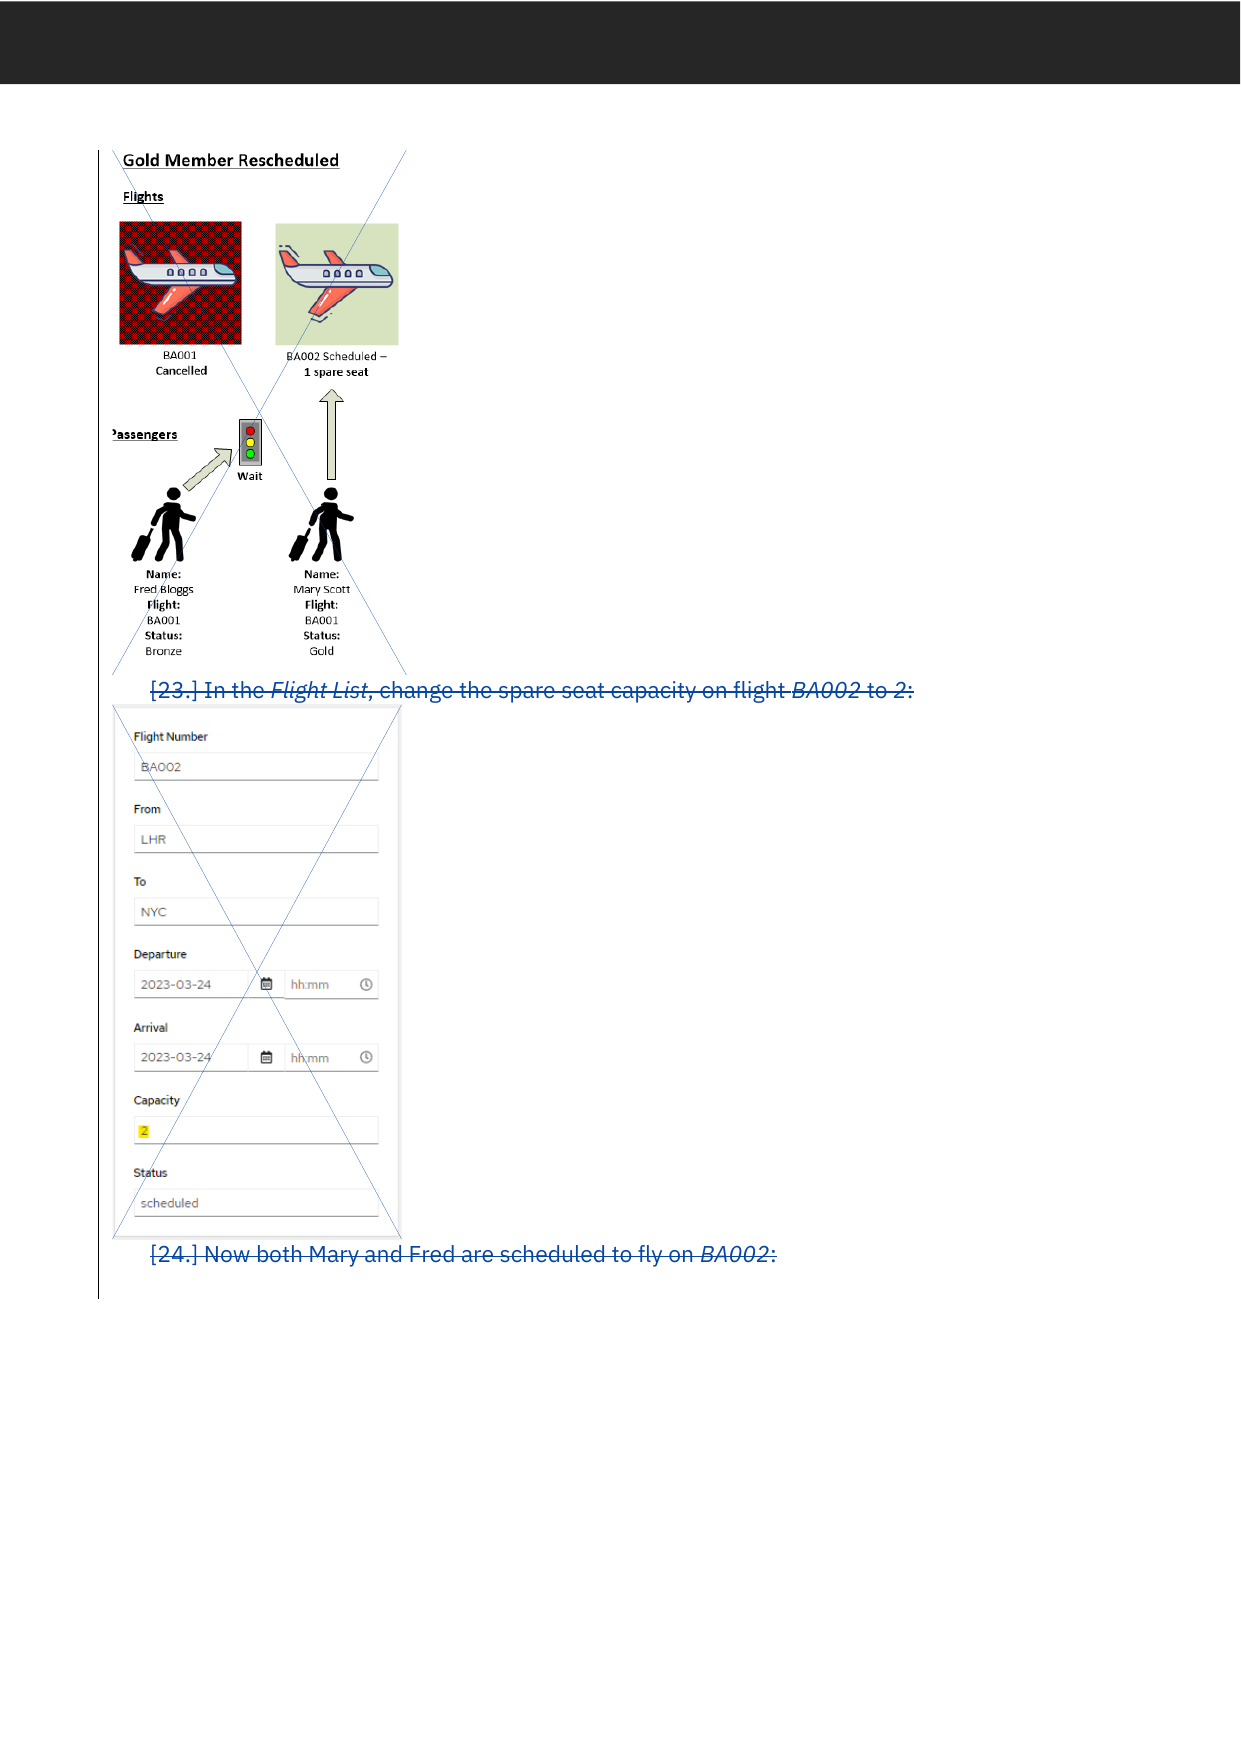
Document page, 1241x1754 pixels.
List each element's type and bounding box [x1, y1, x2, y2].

picture [258, 707, 402, 1237]
picture [114, 150, 405, 411]
picture [113, 704, 401, 969]
picture [112, 706, 256, 1237]
picture [113, 974, 401, 1240]
picture [112, 152, 258, 673]
picture [260, 151, 407, 674]
picture [114, 414, 405, 675]
